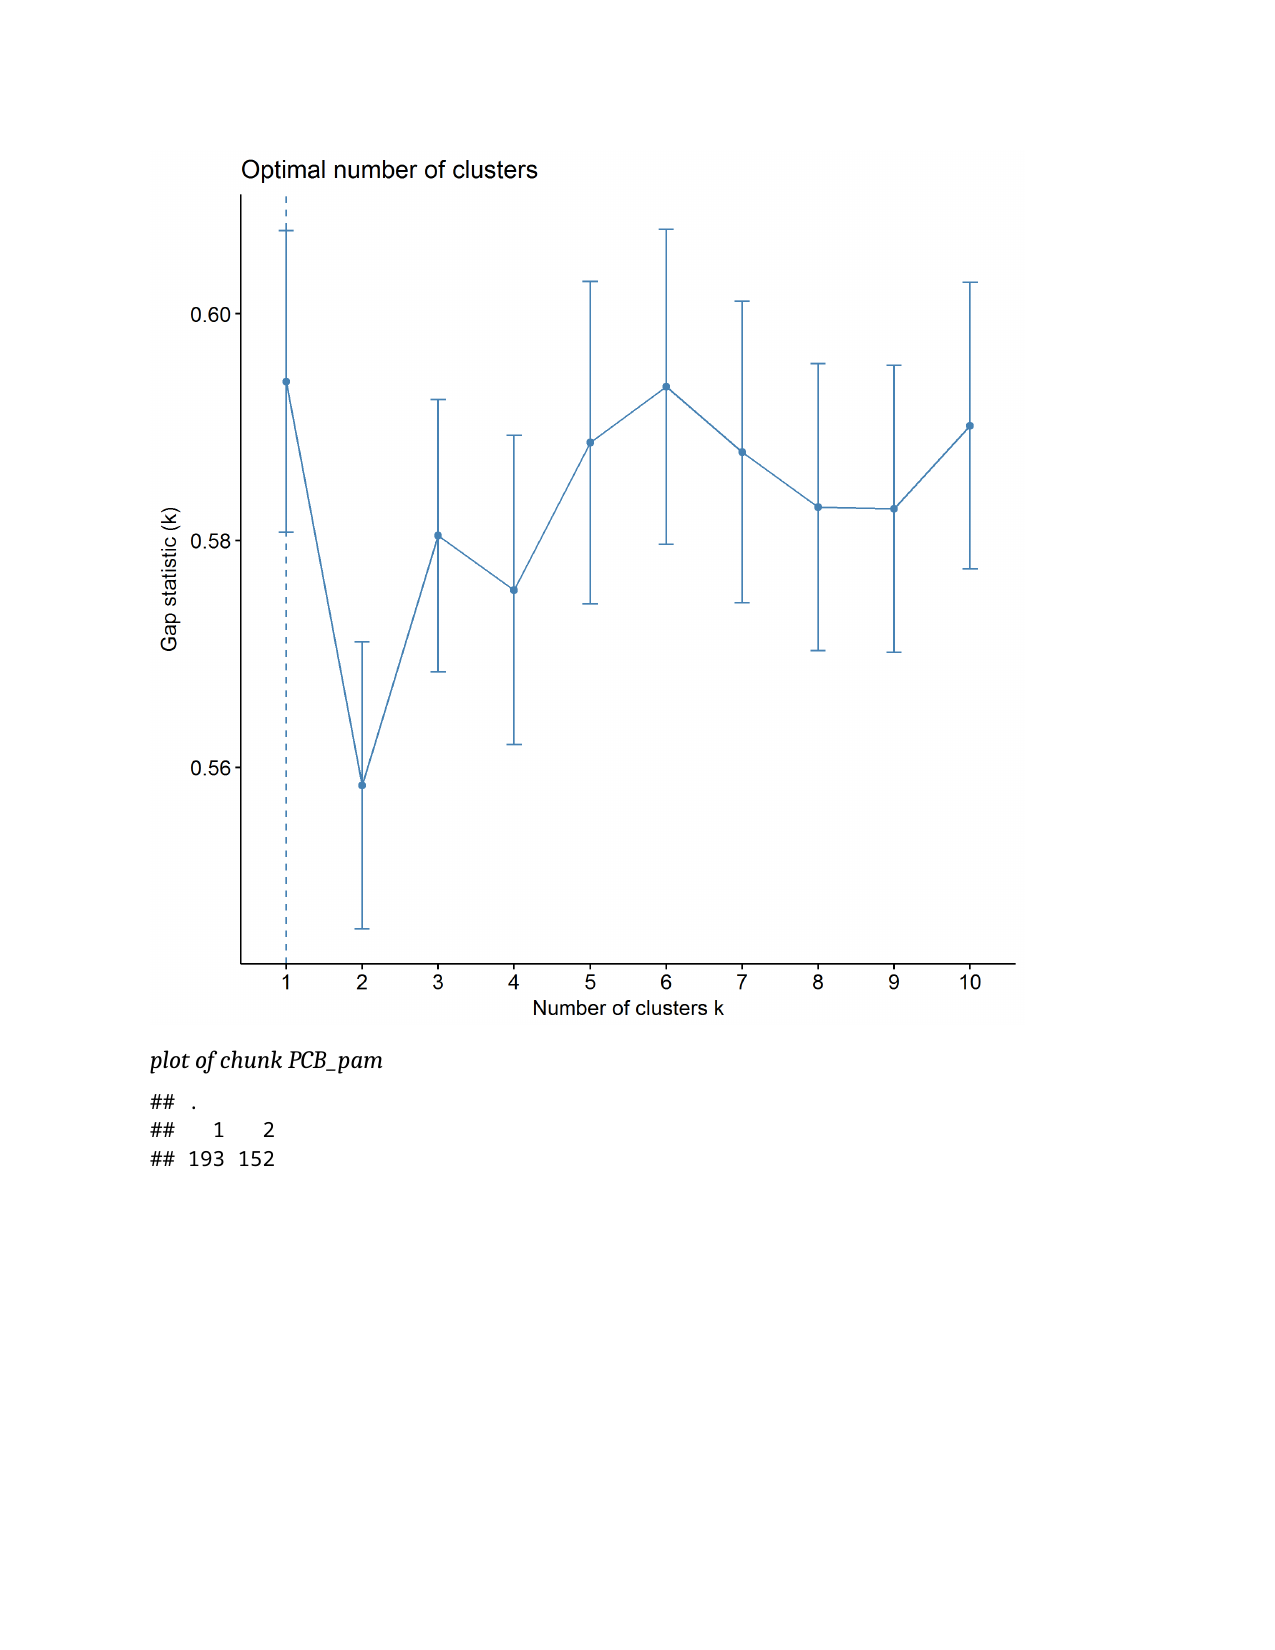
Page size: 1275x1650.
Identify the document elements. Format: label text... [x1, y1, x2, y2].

picture [150, 150, 1025, 1025]
text ## . ## 1 2 ## 193 152 [150, 1087, 1125, 1172]
text plot of chunk PCB_pam [150, 1046, 1125, 1074]
